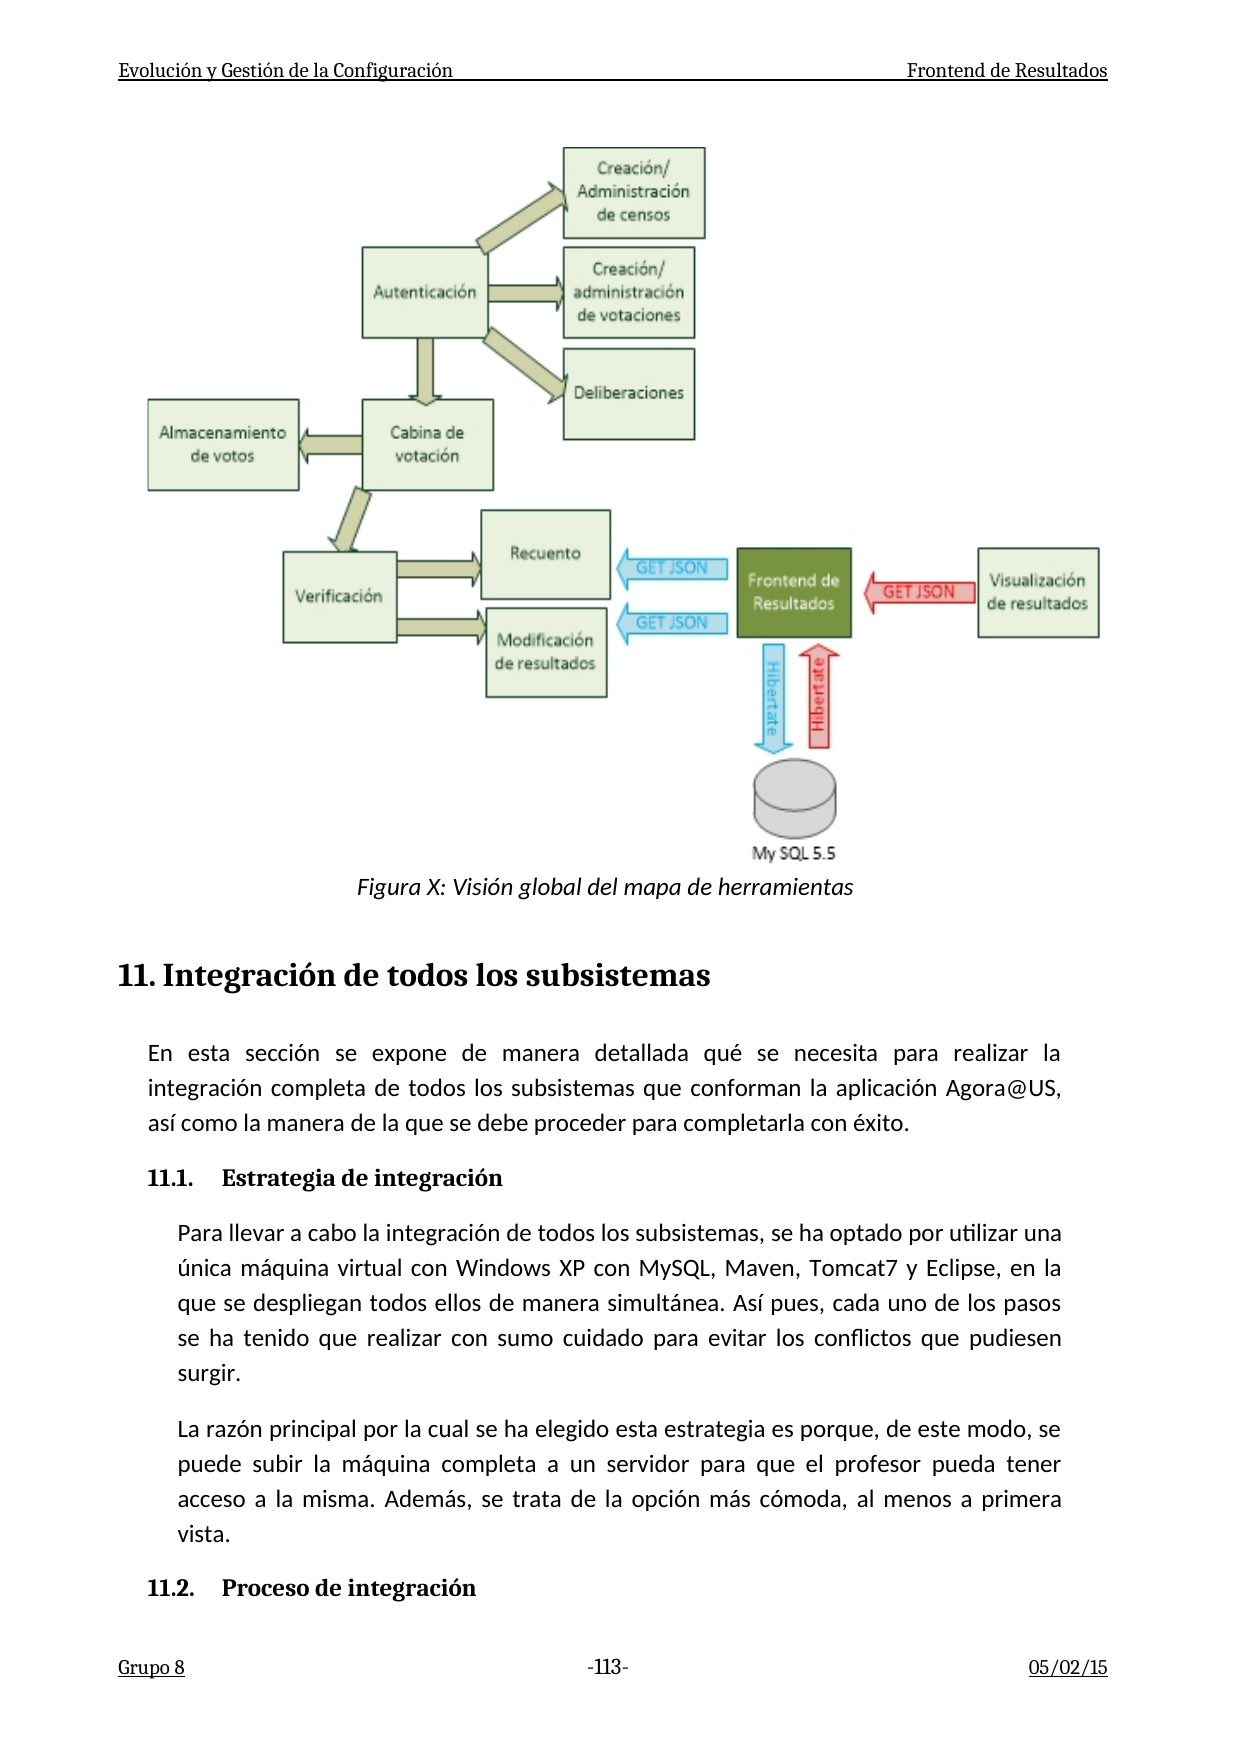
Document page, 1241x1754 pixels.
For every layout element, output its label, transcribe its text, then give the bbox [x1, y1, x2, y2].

list Proceso de integración [148, 1574, 1063, 1603]
picture [147, 147, 1100, 867]
text En esta sección se expone de manera detallada qué se necesita para realizar la integración completa de todos los subsistemas que conforman la aplicación Agora@US, así como la manera de la que se debe proceder para completarla con éxito. [148, 1038, 1063, 1138]
text Figura X: Visión global del mapa de herramientas [148, 871, 1063, 902]
list Estrategia de integración [148, 1163, 1063, 1192]
subtitle Integración de todos los subsistemas [118, 956, 1063, 994]
text Para llevar a cabo la integración de todos los subsistemas, se ha optado por utilizar una única máquina virtual con Windows XP con MySQL, Maven, Tomcat7 y Eclipse, en la que se despliegan todos ellos de manera simultánea. Así pues, cada uno de los pasos se ha tenido que realizar con sumo cuidado para evitar los conflictos que pudiesen surgir. [177, 1217, 1063, 1388]
text La razón principal por la cual se ha elegido esta estrategia es porque, de este modo, se puede subir la máquina completa a un servidor para que el profesor pueda tener acceso a la misma. Además, se trata de la opción más cómoda, al menos a primera vista. [177, 1413, 1063, 1549]
